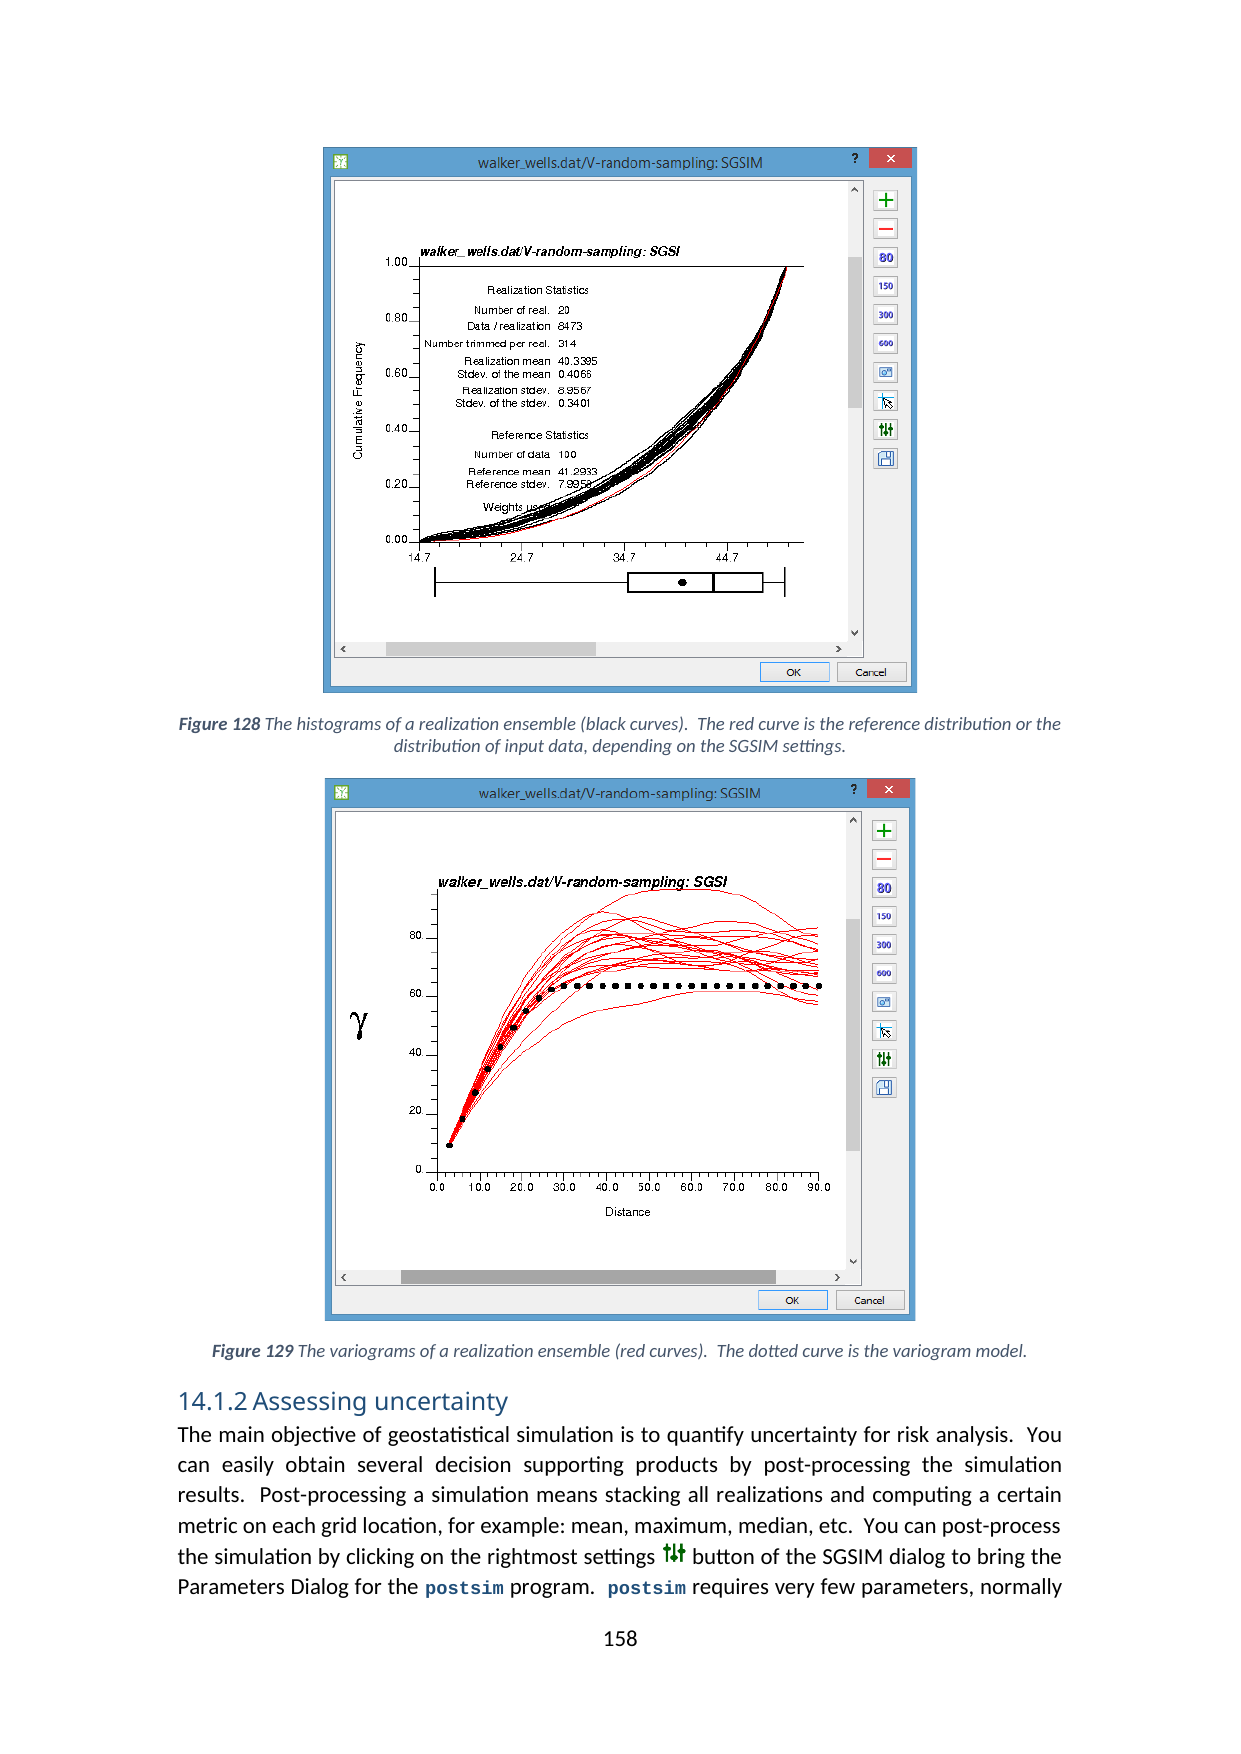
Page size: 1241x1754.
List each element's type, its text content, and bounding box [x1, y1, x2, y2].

picture [323, 147, 918, 693]
text Figure 128 The histograms of a realization ensemble (black curves). The red curve is the reference distribution or the distribution of input data, depending on the SGSIM settings. [177, 712, 1063, 758]
text Figure 129 The variograms of a realization ensemble (red curves). The dotted curve is the variogram model. [177, 1339, 1063, 1362]
subtitle Assessing uncertainty [177, 1383, 1063, 1417]
picture [324, 778, 916, 1321]
picture [662, 1541, 686, 1565]
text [177, 1420, 1063, 1600]
